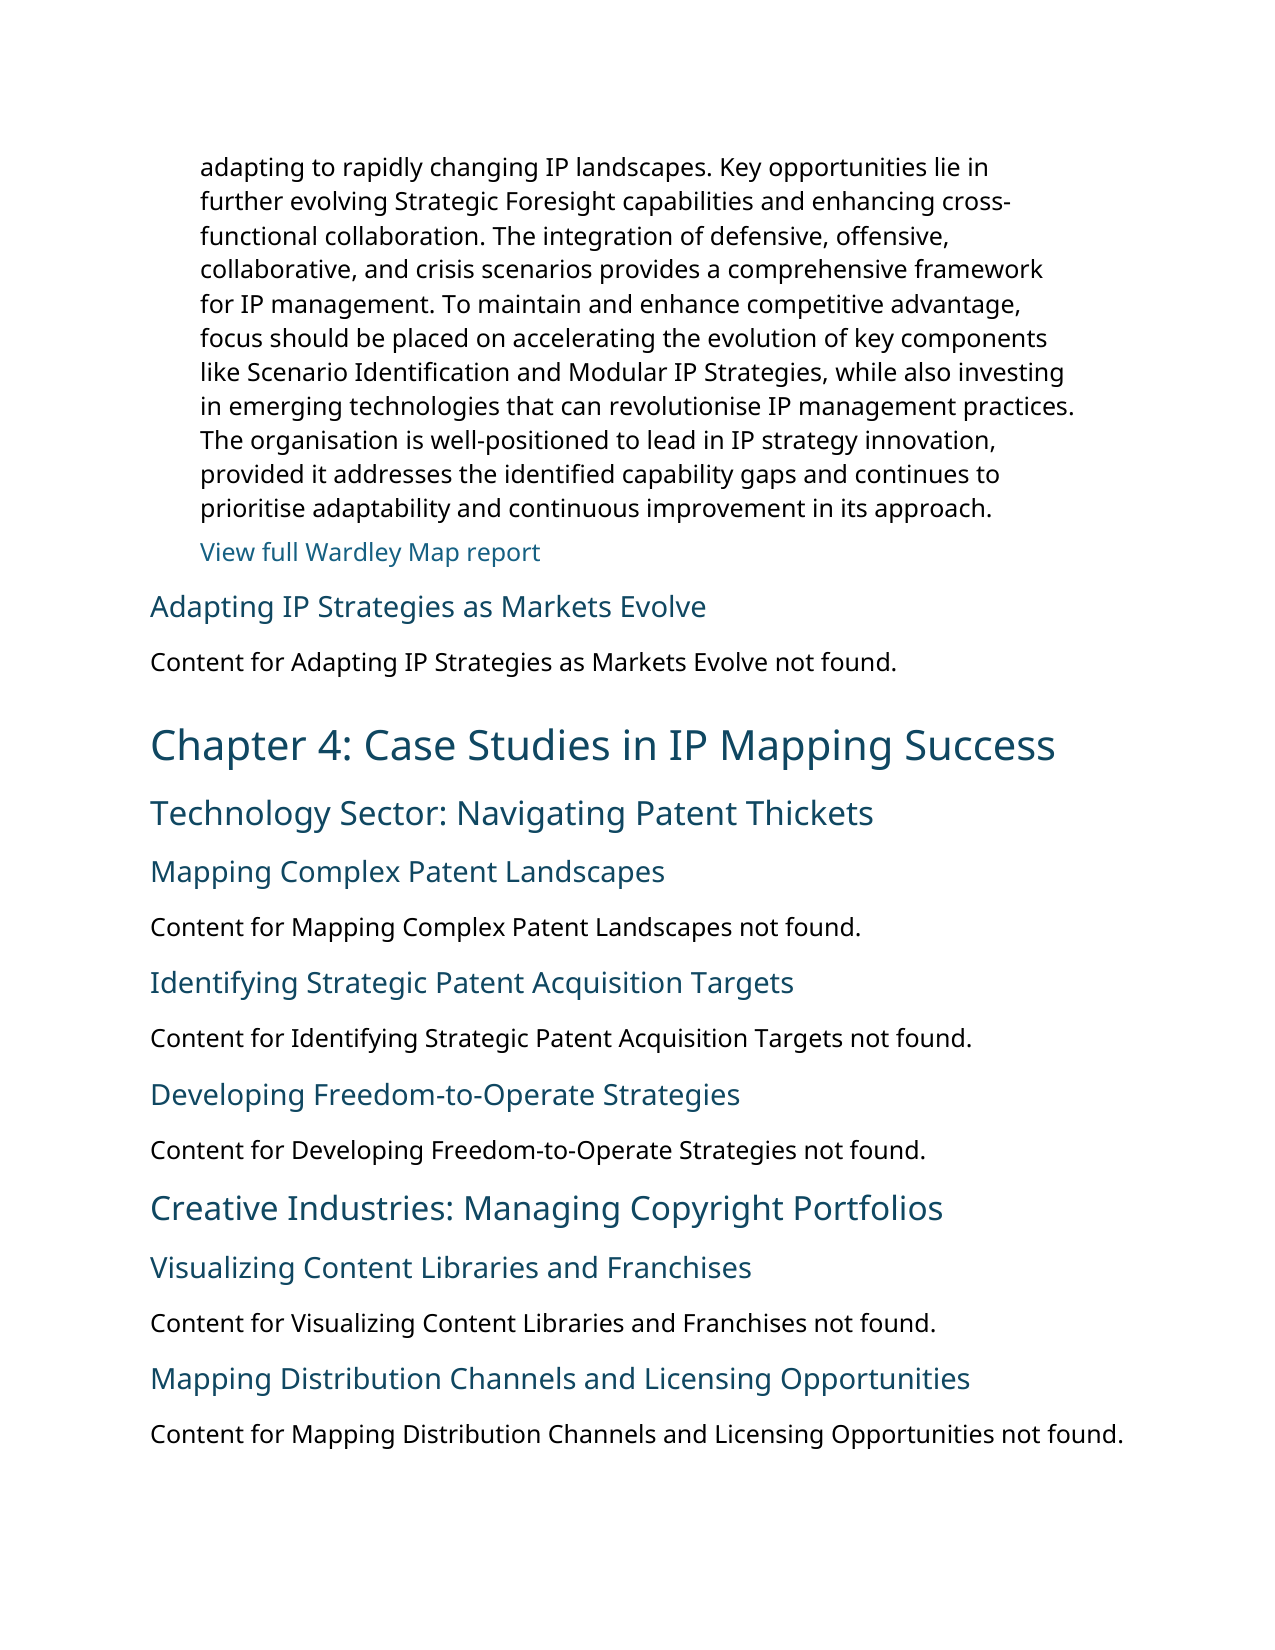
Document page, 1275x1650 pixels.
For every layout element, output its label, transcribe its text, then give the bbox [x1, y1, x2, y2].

text Content for Adapting IP Strategies as Markets Evolve not found. [150, 644, 1125, 678]
subtitle Mapping Complex Patent Landscapes [150, 851, 1125, 891]
subtitle Adapting IP Strategies as Markets Evolve [150, 586, 1125, 626]
text Content for Developing Freedom-to-Operate Strategies not found. [150, 1132, 1125, 1166]
text Content for Visualizing Content Libraries and Franchises not found. [150, 1306, 1125, 1340]
subtitle Mapping Distribution Channels and Licensing Opportunities [150, 1358, 1125, 1398]
subtitle Technology Sector: Navigating Patent Thickets [150, 789, 1125, 835]
subtitle Developing Freedom-to-Operate Strategies [150, 1074, 1125, 1113]
text Content for Mapping Distribution Channels and Licensing Opportunities not found. [150, 1417, 1125, 1451]
subtitle Chapter 4: Case Studies in IP Mapping Success [150, 716, 1125, 773]
text Content for Identifying Strategic Patent Acquisition Targets not found. [150, 1021, 1125, 1055]
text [200, 150, 1075, 525]
subtitle Identifying Strategic Patent Acquisition Targets [150, 963, 1125, 1002]
text View full Wardley Map report [200, 535, 1075, 569]
subtitle Visualizing Content Libraries and Franchises [150, 1247, 1125, 1287]
subtitle Creative Industries: Managing Copyright Portfolios [150, 1185, 1125, 1231]
text Content for Mapping Complex Patent Landscapes not found. [150, 910, 1125, 944]
